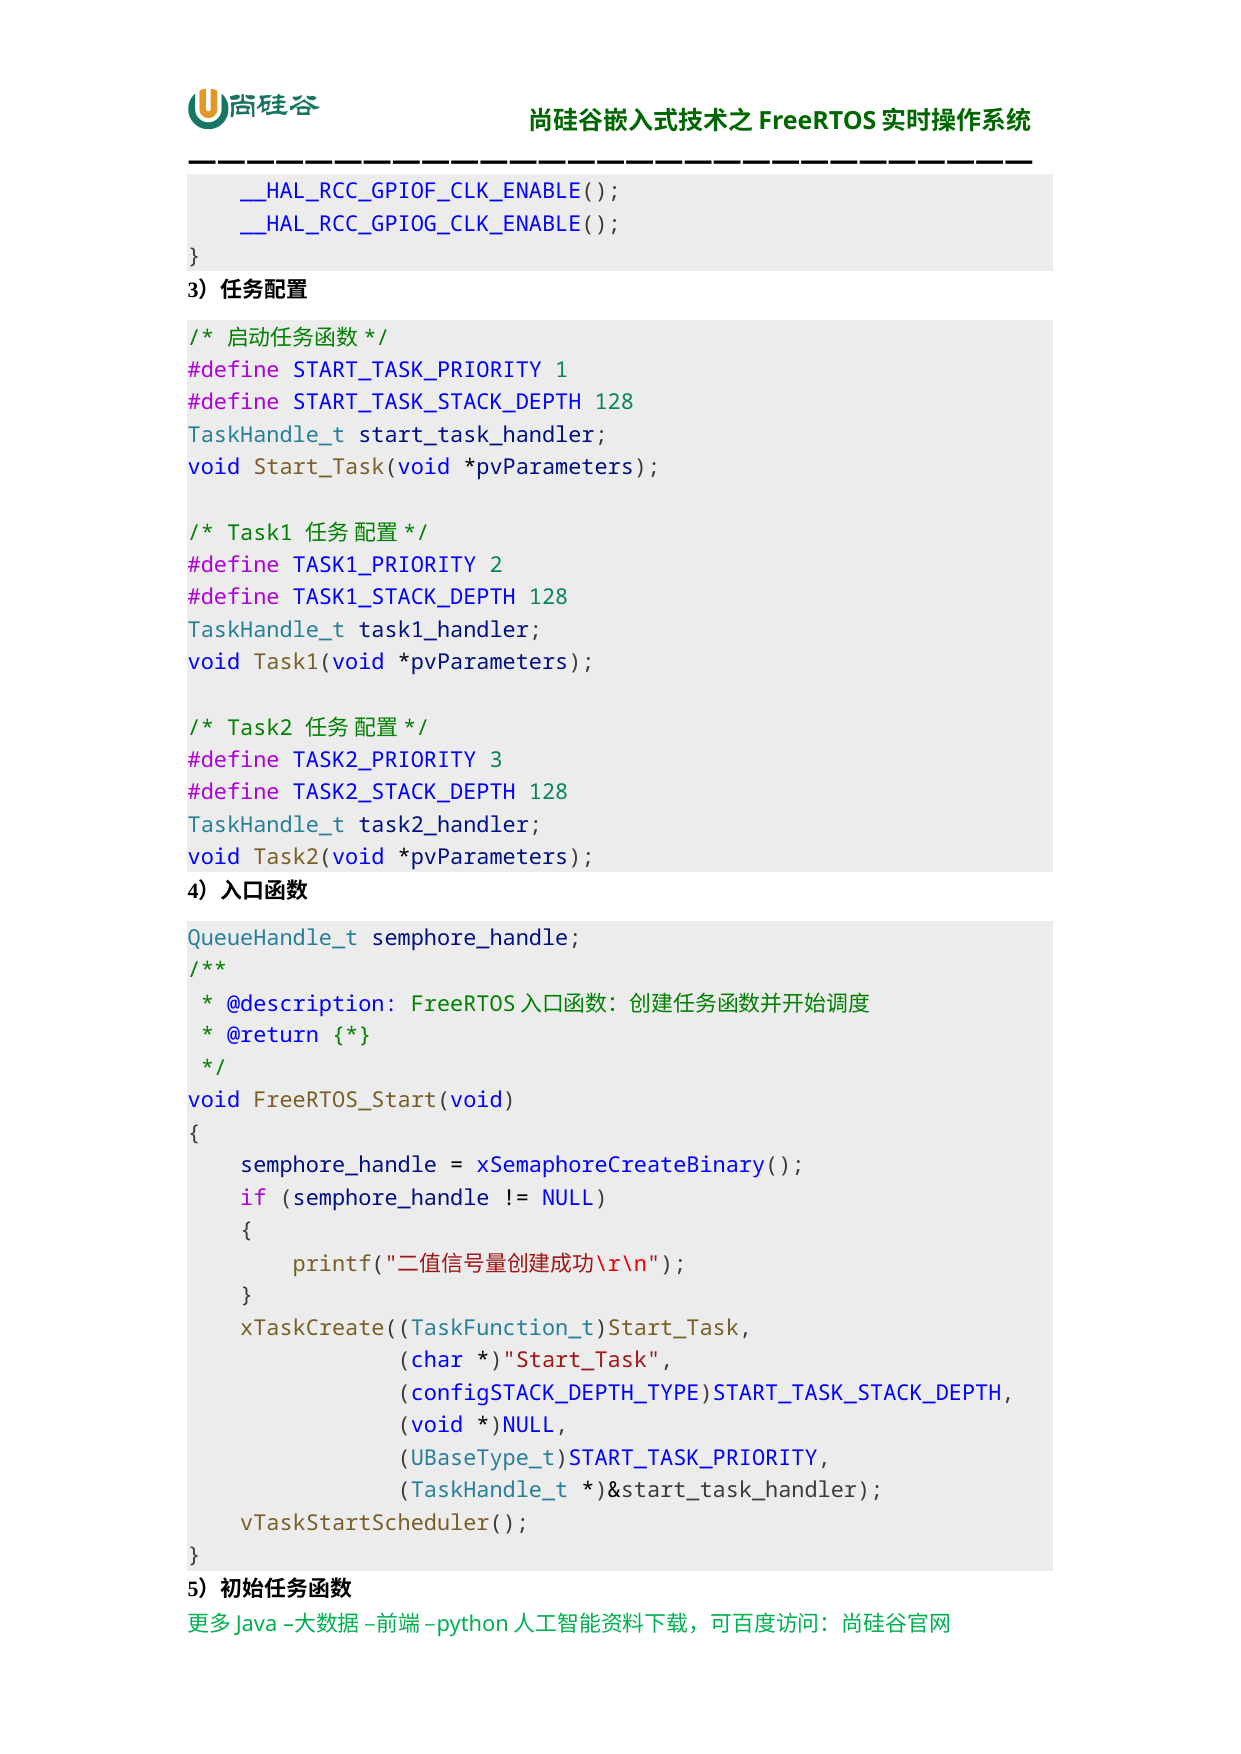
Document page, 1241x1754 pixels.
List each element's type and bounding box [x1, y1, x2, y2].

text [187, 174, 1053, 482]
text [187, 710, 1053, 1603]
picture [187, 88, 321, 130]
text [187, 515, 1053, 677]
